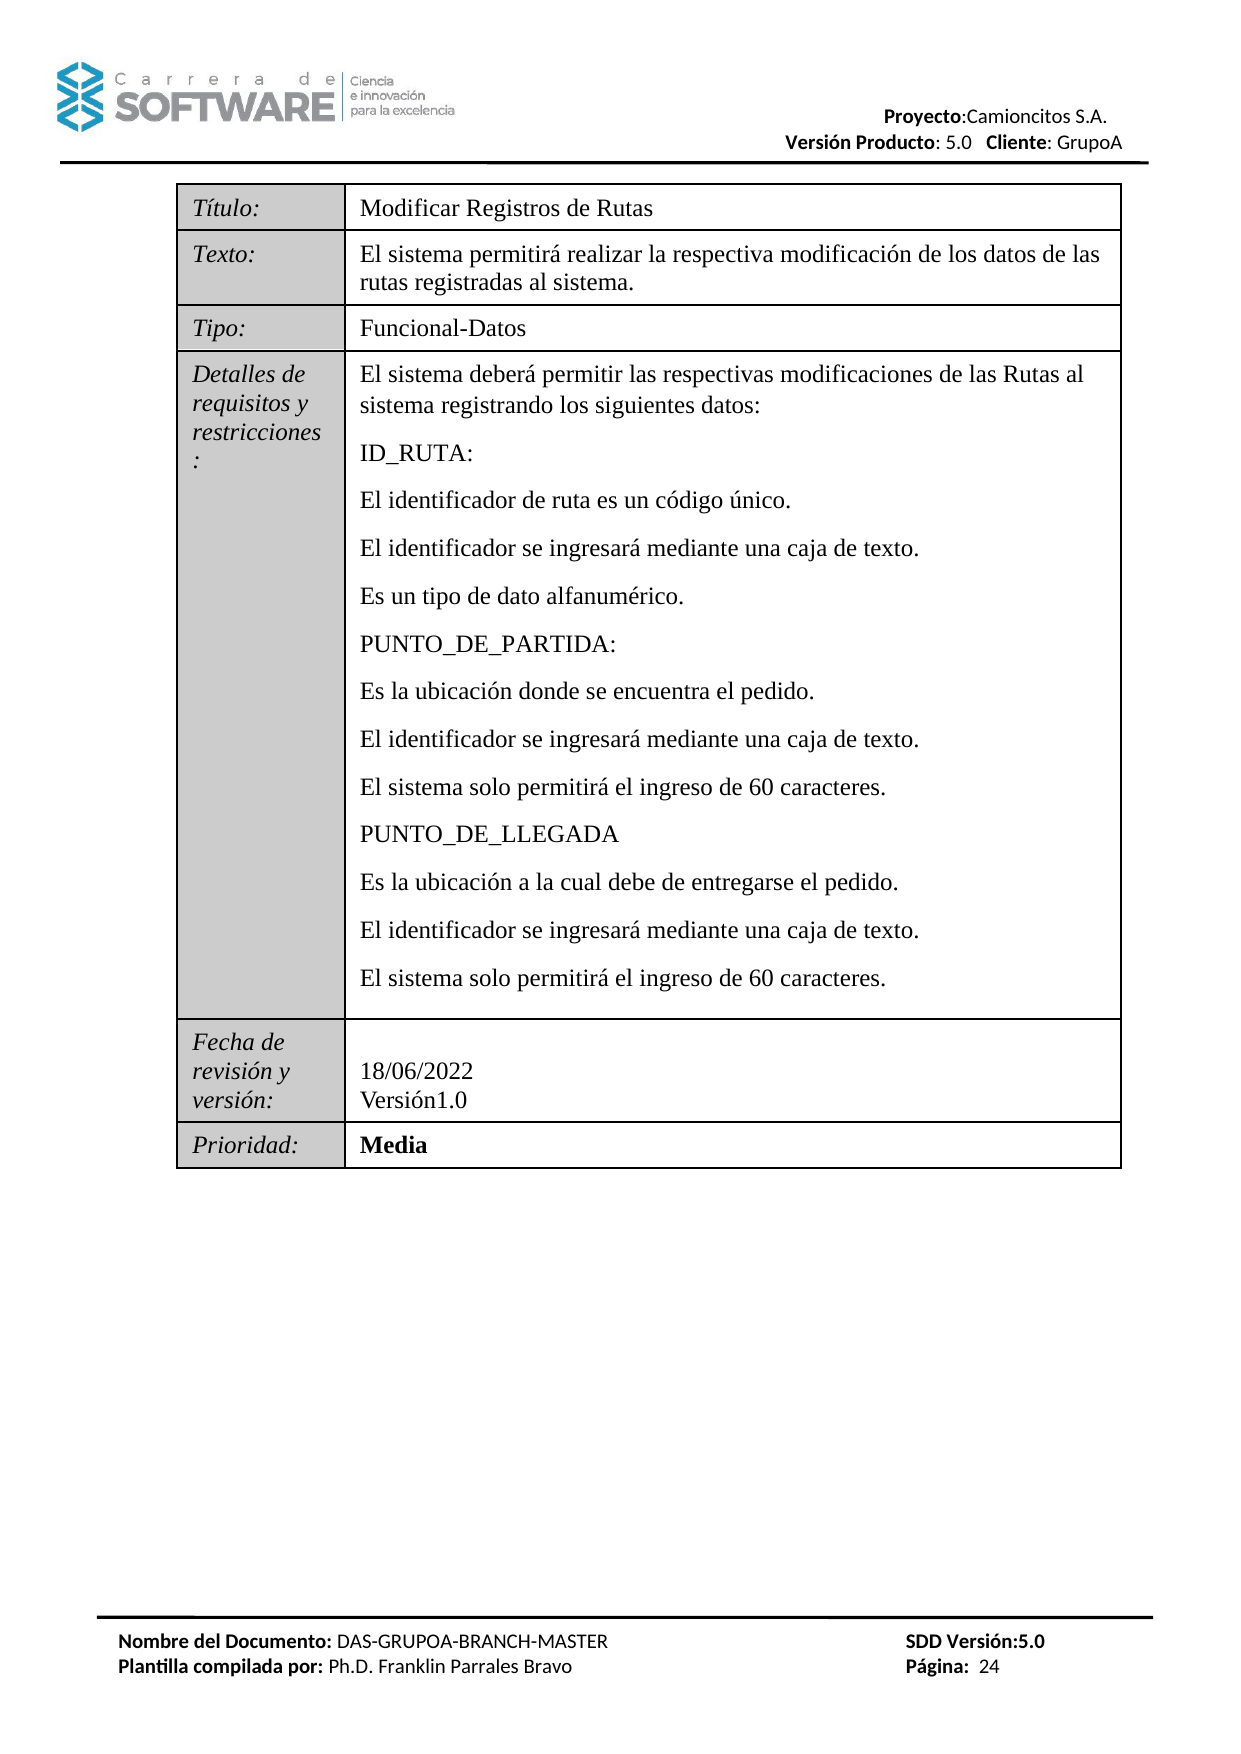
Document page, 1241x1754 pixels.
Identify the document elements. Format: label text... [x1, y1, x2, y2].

table_cell Texto: [178, 231, 344, 304]
table_cell Tipo: [178, 306, 344, 349]
table_cell El sistema deberá permitir las respectivas modificaciones de las Rutas al sistema registrando los siguientes datos: ID_RUTA: El identificador de ruta es un código único. El identificador se ingresará mediante una caja de texto. Es un tipo de dato alfanumérico. PUNTO_DE_PARTIDA: Es la ubicación donde se encuentra el pedido. El identificador se ingresará mediante una caja de texto. El sistema solo permitirá el ingreso de 60 caracteres. PUNTO_DE_LLEGADA Es la ubicación a la cual debe de entregarse el pedido. El identificador se ingresará mediante una caja de texto. El sistema solo permitirá el ingreso de 60 caracteres. [346, 352, 1120, 1018]
table_cell Funcional-Datos [346, 306, 1120, 349]
table_cell Modificar Registros de Rutas [346, 185, 1120, 229]
table_cell Prioridad: [178, 1123, 344, 1167]
table_cell Detalles de requisitos y restricciones: [178, 352, 344, 1018]
table_cell 18/06/2022 Versión1.0 [346, 1020, 1120, 1121]
table_cell Fecha de revisión y versión: [178, 1020, 344, 1121]
table_cell Media [346, 1123, 1120, 1167]
picture [46, 46, 461, 154]
table_cell El sistema permitirá realizar la respectiva modificación de los datos de las rutas registradas al sistema. [346, 231, 1120, 304]
table_cell Título: [178, 185, 344, 229]
